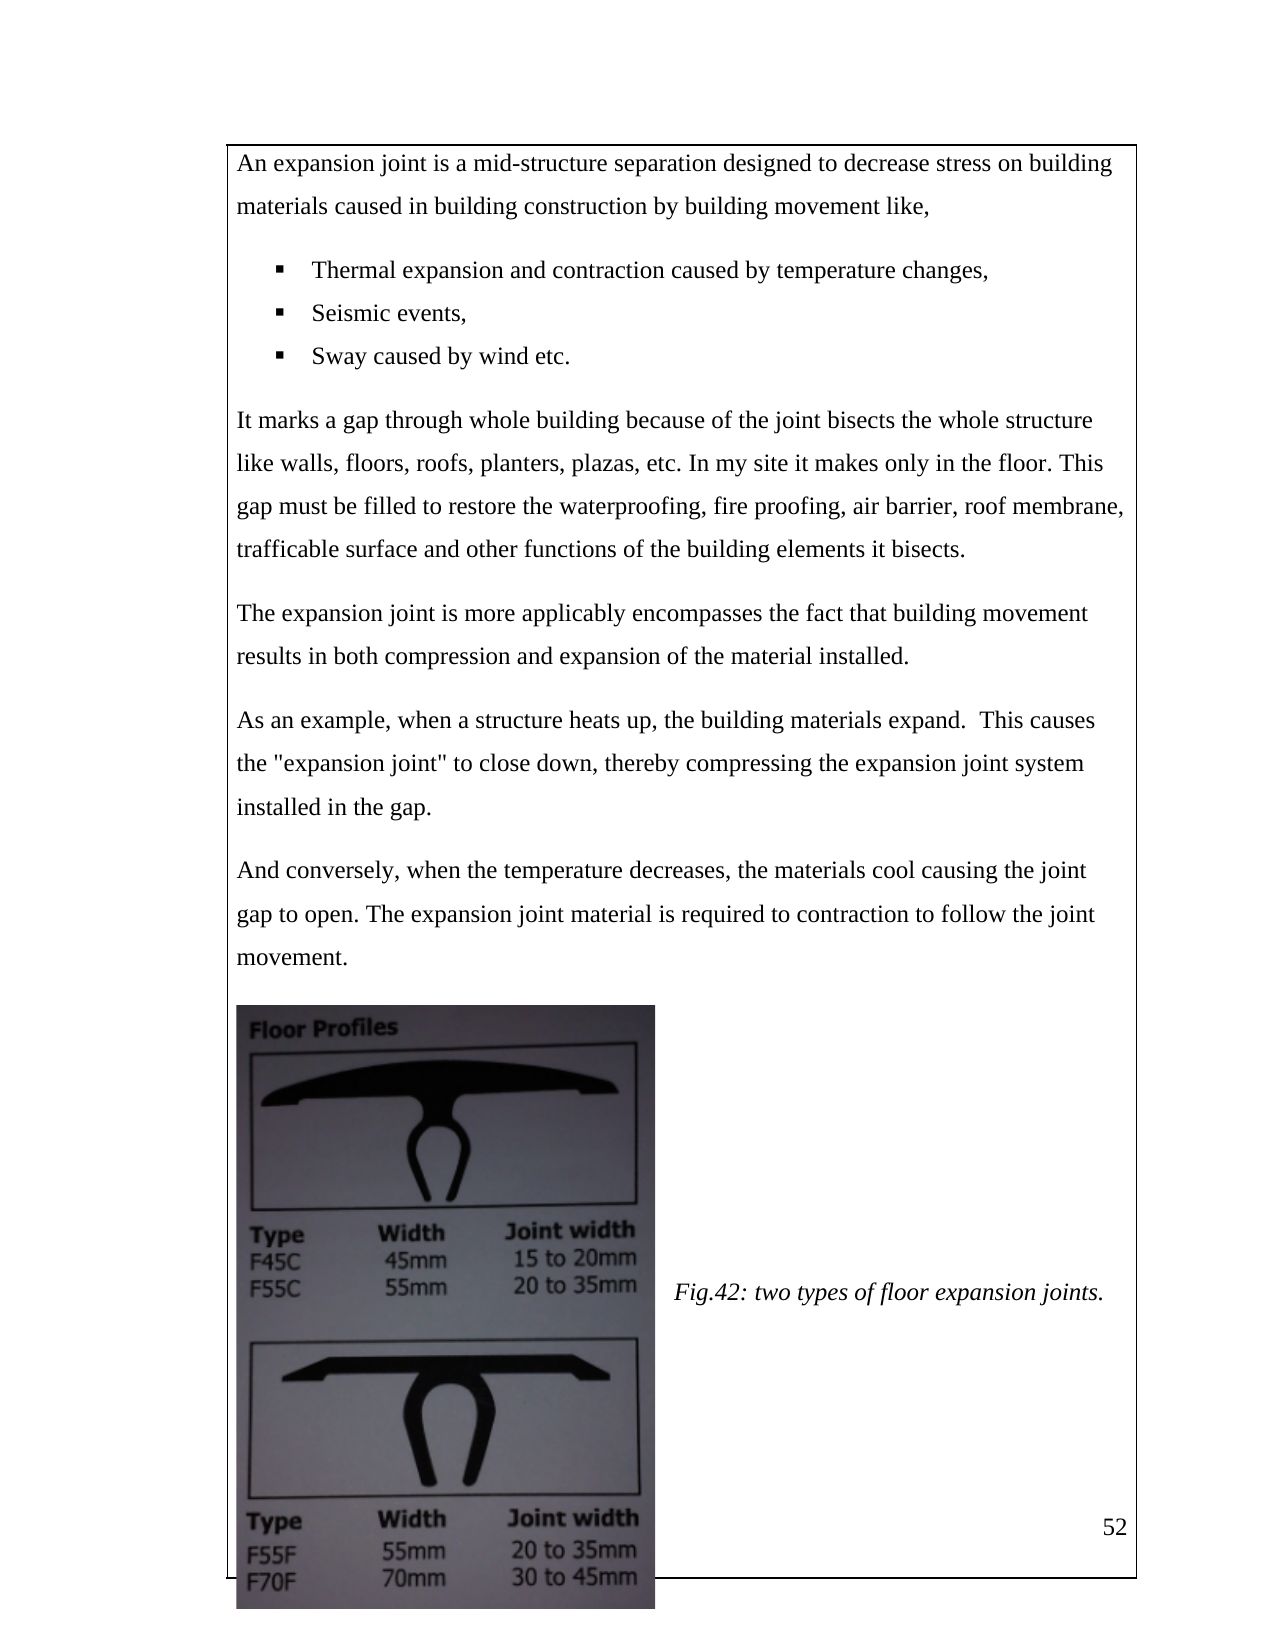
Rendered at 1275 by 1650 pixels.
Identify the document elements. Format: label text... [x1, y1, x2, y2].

text And conversely, when the temperature decreases, the materials cool causing the joint gap to open. The expansion joint material is required to contraction to follow the joint movement. [236, 856, 1127, 971]
text It marks a gap through whole building because of the joint bisects the whole structure like walls, floors, roofs, planters, plazas, etc. In my site it makes only in the floor. This gap must be filled to restore the waterproofing, fire proofing, air barrier, roof membrane, trafficable surface and other functions of the building elements it bisects. [236, 405, 1127, 563]
text The expansion joint is more applicably encompasses the fact that building movement results in both compression and expansion of the material installed. [236, 598, 1127, 670]
picture [236, 1005, 655, 1609]
text As an example, when a structure heats up, the building materials expand. This causes the "expansion joint" to close down, thereby compressing the expansion joint system installed in the gap. [236, 705, 1127, 820]
text Fig.42: two types of floor expansion joints. (In my site they used 2nd one) [655, 1277, 1127, 1306]
text An expansion joint is a mid-structure separation designed to decrease stress on building materials caused in building construction by building movement like, [236, 148, 1127, 219]
list Thermal expansion and contraction caused by temperature changes, [274, 255, 1127, 283]
list Sway caused by wind etc. [274, 341, 1127, 370]
list Seismic events, [274, 298, 1127, 327]
